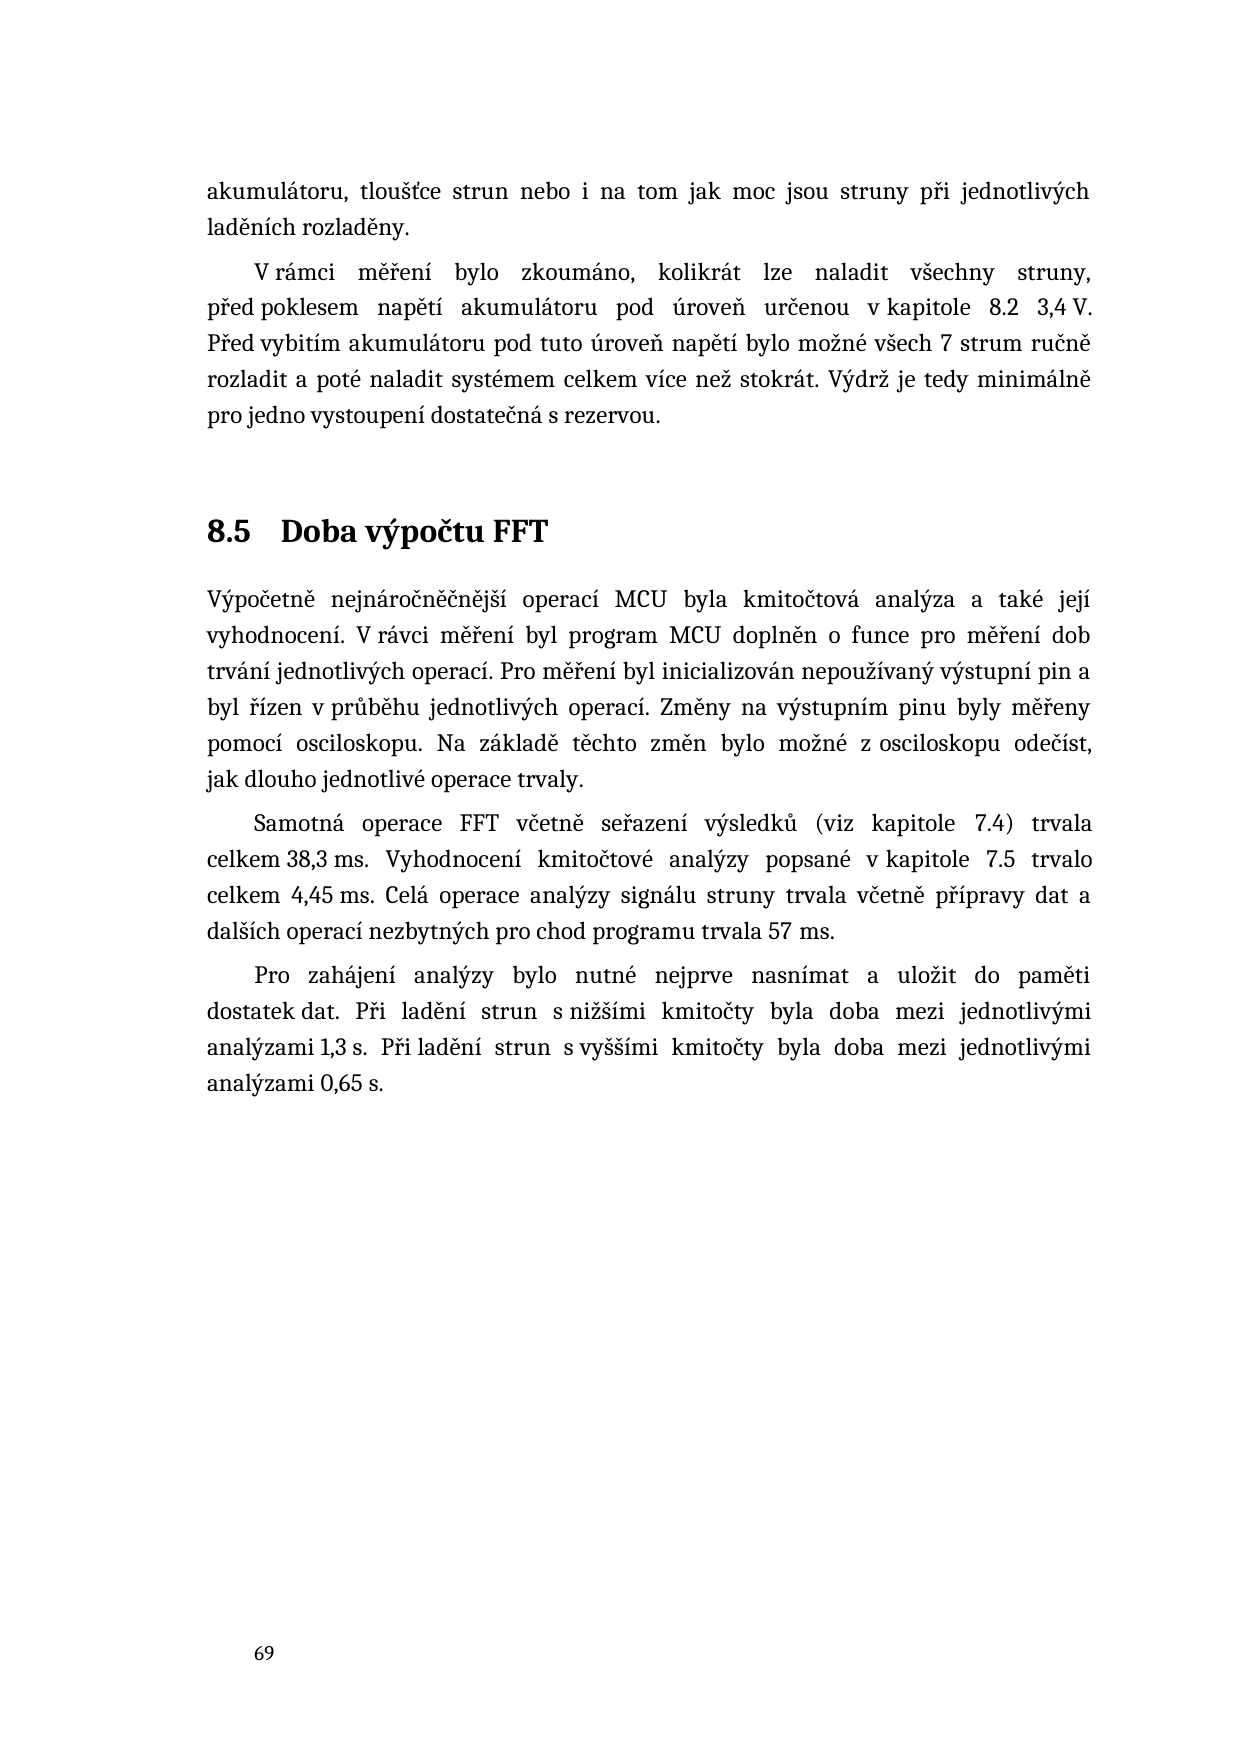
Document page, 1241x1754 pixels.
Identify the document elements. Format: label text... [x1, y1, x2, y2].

text Samotná operace FFT včetně seřazení výsledků (viz kapitole 7.4) trvala celkem 38,3 ms. Vyhodnocení kmitočtové analýzy popsané v kapitole 7.5 trvalo celkem 4,45 ms. Celá operace analýzy signálu struny trvala včetně přípravy dat a dalších operací nezbytných pro chod programu trvala 57 ms. [207, 809, 1092, 946]
text Pro zahájení analýzy bylo nutné nejprve nasnímat a uložit do paměti dostatek dat. Při ladění strun s nižšími kmitočty byla doba mezi jednotlivými analýzami 1,3 s. Při ladění strun s vyššími kmitočty byla doba mezi jednotlivými analýzami 0,65 s. [207, 961, 1092, 1098]
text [207, 177, 1092, 242]
subtitle Doba výpočtu FFT [207, 512, 1092, 550]
text V rámci měření bylo zkoumáno, kolikrát lze naladit všechny struny, před poklesem napětí akumulátoru pod úroveň určenou v kapitole 8.2 3,4 V. Před vybitím akumulátoru pod tuto úroveň napětí bylo možné všech 7 strum ručně rozladit a poté naladit systémem celkem více než stokrát. Výdrž je tedy minimálně pro jedno vystoupení dostatečná s rezervou. [207, 257, 1092, 430]
text Výpočetně nejnáročněčnější operací MCU byla kmitočtová analýza a také její vyhodnocení. V rávci měření byl program MCU doplněn o funce pro měření dob trvání jednotlivých operací. Pro měření byl inicializován nepoužívaný výstupní pin a byl řízen v průběhu jednotlivých operací. Změny na výstupním pinu byly měřeny pomocí osciloskopu. Na základě těchto změn bylo možné z osciloskopu odečíst, jak dlouho jednotlivé operace trvaly. [207, 585, 1092, 793]
